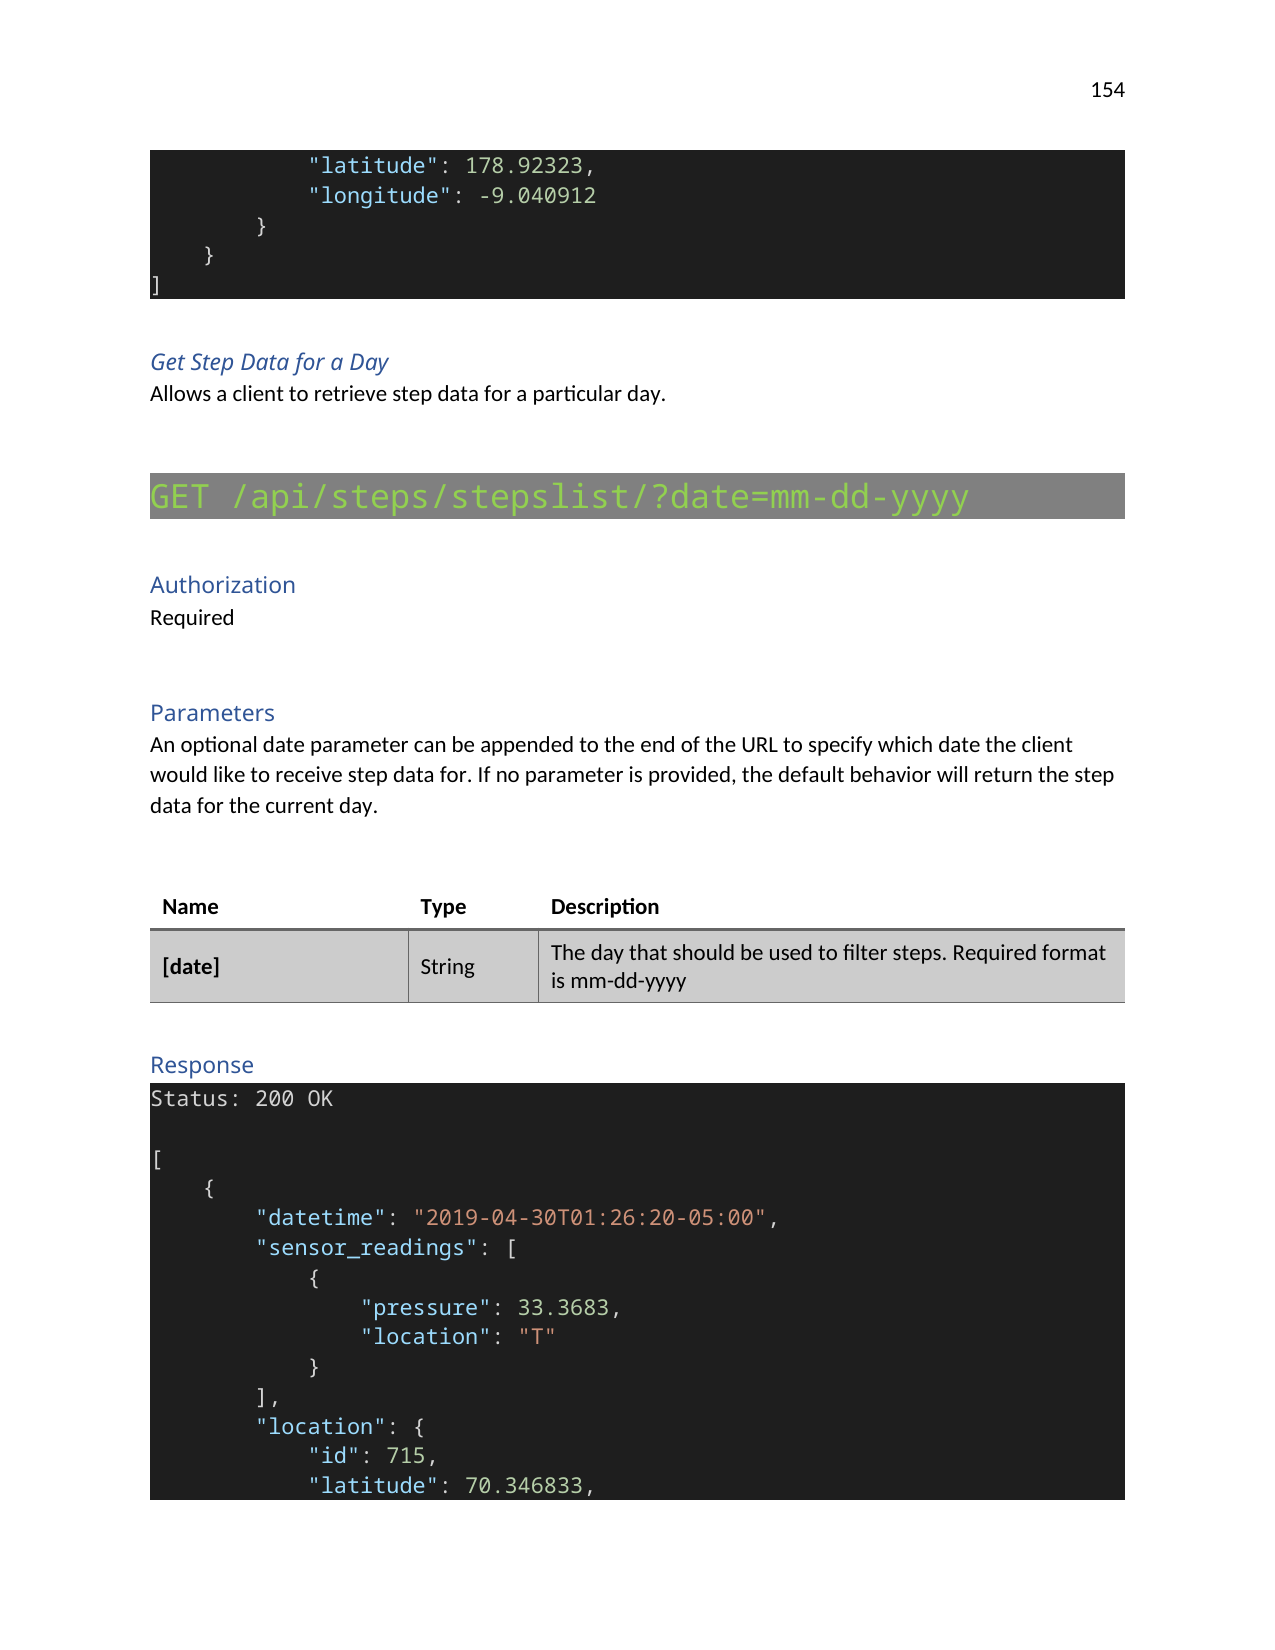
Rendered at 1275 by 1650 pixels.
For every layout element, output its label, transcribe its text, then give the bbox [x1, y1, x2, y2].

text An optional date parameter can be appended to the end of the URL to specify which date the client would like to receive step data for. If no parameter is provided, the default behavior will return the step data for the current day. [150, 730, 1125, 819]
text ], [150, 1381, 1125, 1411]
text GET /api/steps/stepslist/?date=mm-dd-yyyy [150, 473, 1125, 519]
text "latitude": 70.346833, [150, 1470, 1125, 1500]
subtitle Parameters [150, 697, 1125, 728]
text { [150, 1172, 1125, 1202]
subtitle Authorization [150, 569, 1125, 600]
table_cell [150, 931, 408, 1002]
text { [150, 1262, 1125, 1291]
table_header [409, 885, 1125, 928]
text "sensor_readings": [ [150, 1232, 1125, 1262]
text "pressure": 33.3683, [150, 1291, 1125, 1321]
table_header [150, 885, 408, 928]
text ] [150, 269, 1125, 299]
subtitle Response [150, 1049, 1125, 1080]
text } [150, 239, 1125, 269]
text "location": "T" [150, 1321, 1125, 1351]
text [ [150, 1142, 1125, 1172]
text Status: 200 OK [150, 1083, 1125, 1113]
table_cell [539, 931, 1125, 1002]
text "latitude": 178.92323, [150, 150, 1125, 180]
text } [150, 1351, 1125, 1381]
text "location": { [150, 1411, 1125, 1440]
text } [150, 209, 1125, 239]
subtitle Get Step Data for a Day [150, 346, 1125, 377]
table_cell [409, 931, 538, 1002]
text Allows a client to retrieve step data for a particular day. [150, 379, 1125, 408]
text "datetime": "2019-04-30T01:26:20-05:00", [150, 1202, 1125, 1232]
text Required [150, 603, 1125, 631]
text "longitude": -9.040912 [150, 180, 1125, 209]
text "id": 715, [150, 1440, 1125, 1470]
